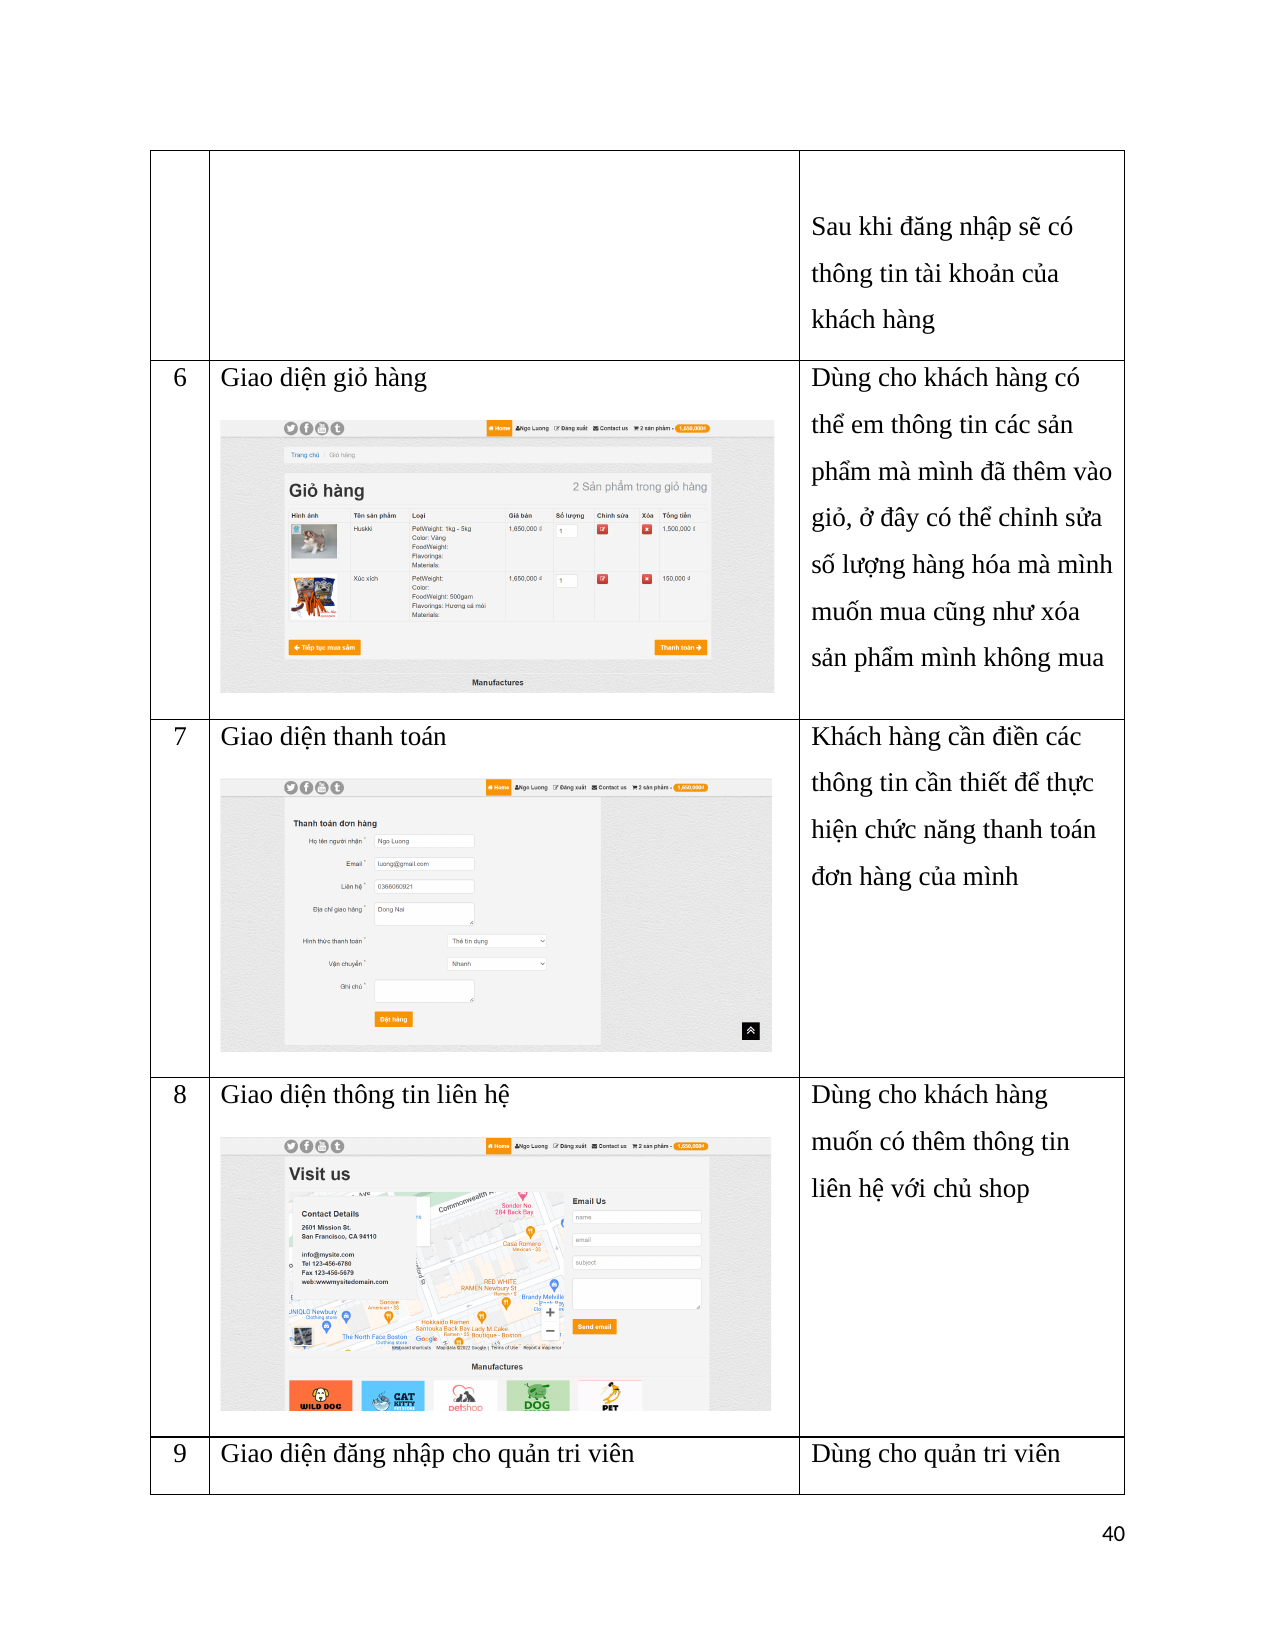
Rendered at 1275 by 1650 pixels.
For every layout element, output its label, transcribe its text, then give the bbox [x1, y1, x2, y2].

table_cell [210, 151, 799, 360]
picture [220, 420, 775, 693]
picture [220, 778, 772, 1052]
table_cell 5 [151, 151, 209, 360]
table_cell Dùng cho khách hàng muốn có thêm thông tin liên hệ với chủ shop [800, 1078, 1124, 1436]
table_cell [800, 1438, 1124, 1494]
table_cell Khách hàng cần điền các thông tin cần thiết để thực hiện chức năng thanh toán đơn hàng của mình [800, 720, 1124, 1077]
table_cell Dùng cho khách hàng có thể em thông tin các sản phẩm mà mình đã thêm vào giỏ, ở đây có thể chỉnh sửa số lượng hàng hóa mà mình muốn mua cũng như xóa sản phẩm mình không mua [800, 361, 1124, 719]
picture [220, 1137, 772, 1411]
table_cell 7 [151, 720, 209, 1077]
table_cell Giao diện giỏ hàng [210, 361, 799, 719]
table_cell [210, 1438, 799, 1494]
table_cell Giao diện thông tin liên hệ [210, 1078, 799, 1436]
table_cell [800, 151, 1124, 360]
table_cell Giao diện thanh toán [210, 720, 799, 1077]
table_cell 8 [151, 1078, 209, 1436]
table_cell 9 [151, 1438, 209, 1494]
table_cell 6 [151, 361, 209, 719]
